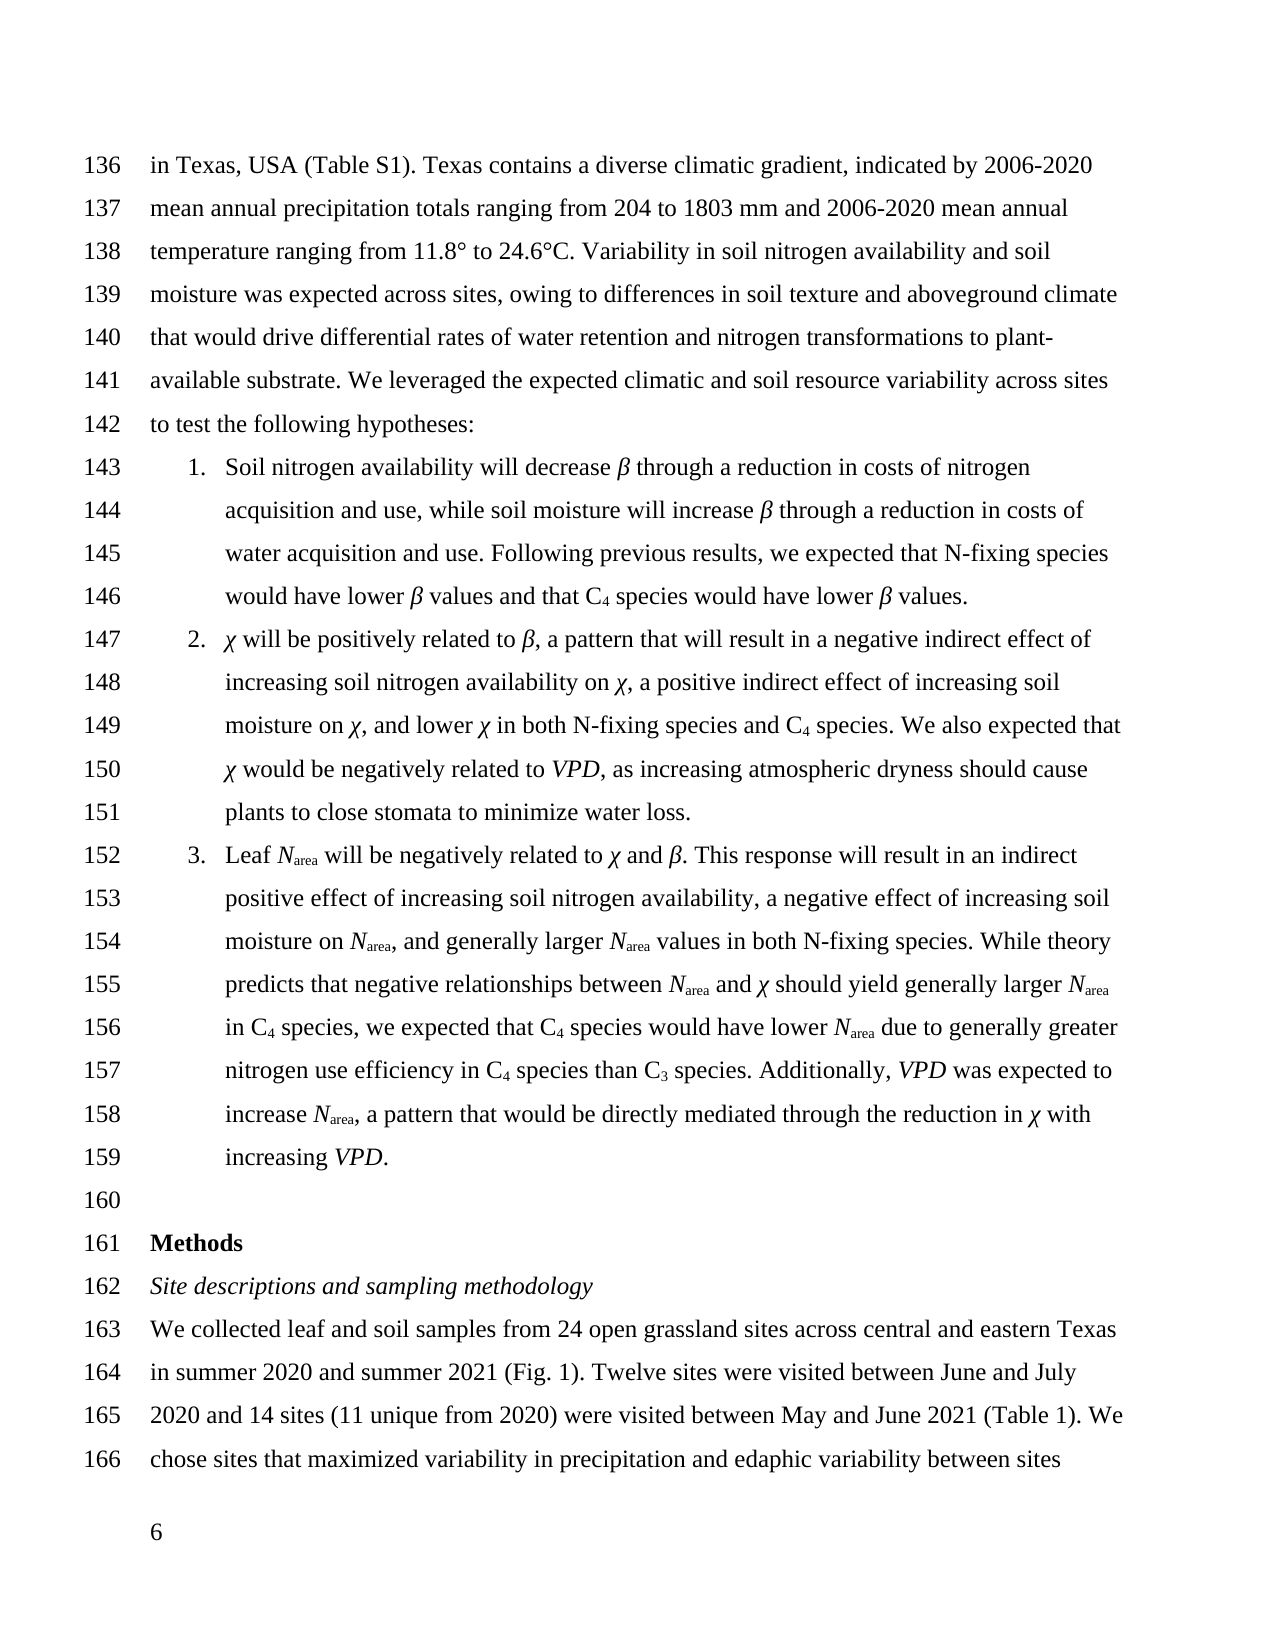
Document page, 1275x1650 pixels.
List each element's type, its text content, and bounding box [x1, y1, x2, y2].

list χ will be positively related to β, a pattern that will result in a negative indirect effect of increasing soil nitrogen availability on χ, a positive indirect effect of increasing soil moisture on χ, and lower χ in both N-fixing species and C4 species. We also expected that χ would be negatively related to VPD, as increasing atmospheric dryness should cause plants to close stomata to minimize water loss. [187, 624, 1125, 826]
list Soil nitrogen availability will decrease β through a reduction in costs of nitrogen acquisition and use, while soil moisture will increase β through a reduction in costs of water acquisition and use. Following previous results, we expected that N-fixing species would have lower β values and that C4 species would have lower β values. [187, 452, 1125, 610]
text Methods [150, 1228, 1125, 1257]
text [150, 1314, 1125, 1472]
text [150, 150, 1125, 437]
text Site descriptions and sampling methodology [150, 1271, 1125, 1300]
list Leaf Narea will be negatively related to χ and β. This response will result in an indirect positive effect of increasing soil nitrogen availability, a negative effect of increasing soil moisture on Narea, and generally larger Narea values in both N-fixing species. While theory predicts that negative relationships between Narea and χ should yield generally larger Narea in C4 species, we expected that C4 species would have lower Narea due to generally greater nitrogen use efficiency in C4 species than C3 species. Additionally, VPD was expected to increase Narea, a pattern that would be directly mediated through the reduction in χ with increasing VPD. [187, 840, 1125, 1171]
